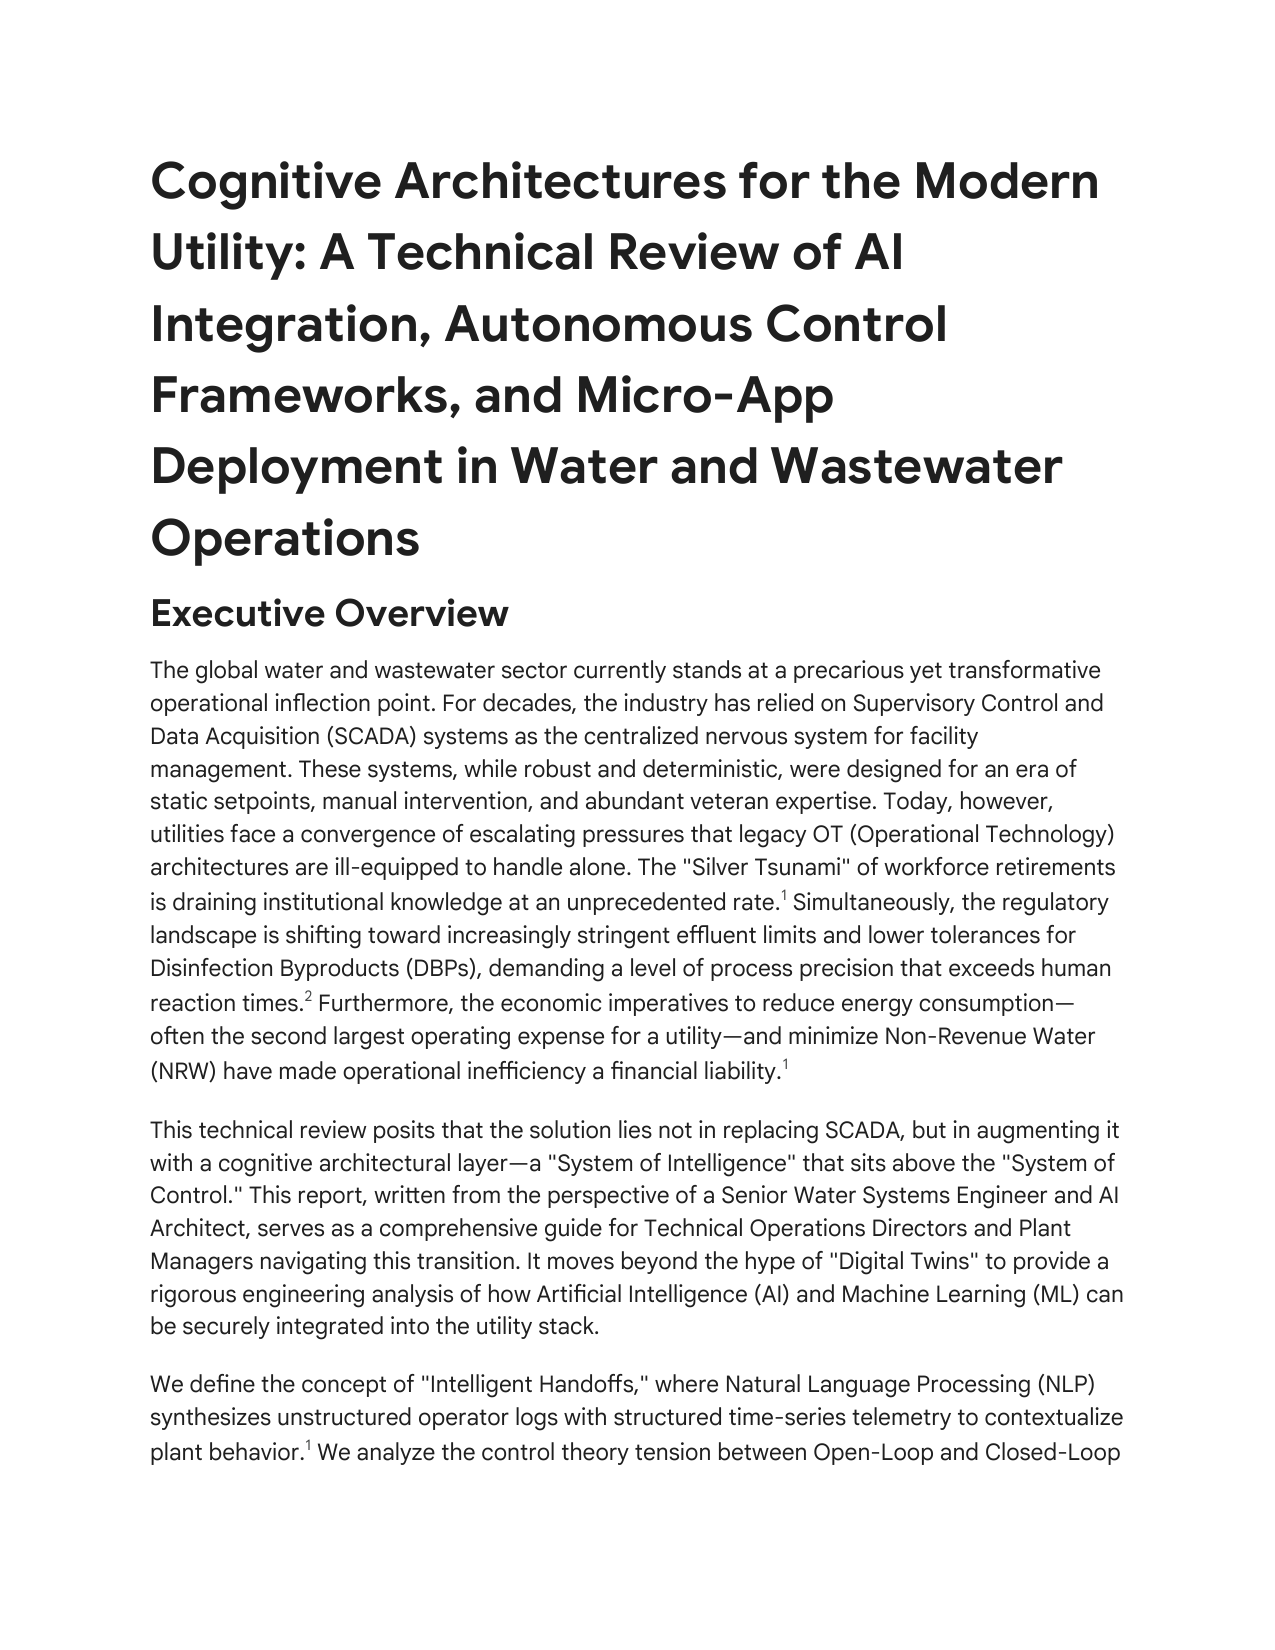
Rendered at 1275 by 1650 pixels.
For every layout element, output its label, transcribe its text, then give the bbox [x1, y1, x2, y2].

subtitle Executive Overview [150, 591, 1125, 638]
text This technical review posits that the solution lies not in replacing SCADA, but in augmenting it with a cognitive architectural layer—a "System of Intelligence" that sits above the "System of Control." This report, written from the perspective of a Senior Water Systems Engineer and AI Architect, serves as a comprehensive guide for Technical Operations Directors and Plant Managers navigating this transition. It moves beyond the hype of "Digital Twins" to provide a rigorous engineering analysis of how Artificial Intelligence (AI) and Machine Learning (ML) can be securely integrated into the utility stack. [150, 1116, 1125, 1341]
subtitle Cognitive Architectures for the Modern Utility: A Technical Review of AI Integration, Autonomous Control Frameworks, and Micro-App Deployment in Water and Wastewater Operations [150, 150, 1125, 569]
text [150, 1370, 1125, 1467]
text The global water and wastewater sector currently stands at a precarious yet transformative operational inflection point. For decades, the industry has relied on Supervisory Control and Data Acquisition (SCADA) systems as the centralized nervous system for facility management. These systems, while robust and deterministic, were designed for an era of static setpoints, manual intervention, and abundant veteran expertise. Today, however, utilities face a convergence of escalating pressures that legacy OT (Operational Technology) architectures are ill-equipped to handle alone. The "Silver Tsunami" of workforce retirements is draining institutional knowledge at an unprecedented rate.1 Simultaneously, the regulatory landscape is shifting toward increasingly stringent effluent limits and lower tolerances for Disinfection Byproducts (DBPs), demanding a level of process precision that exceeds human reaction times.2 Furthermore, the economic imperatives to reduce energy consumption—often the second largest operating expense for a utility—and minimize Non-Revenue Water (NRW) have made operational inefficiency a financial liability.1 [150, 657, 1125, 1087]
